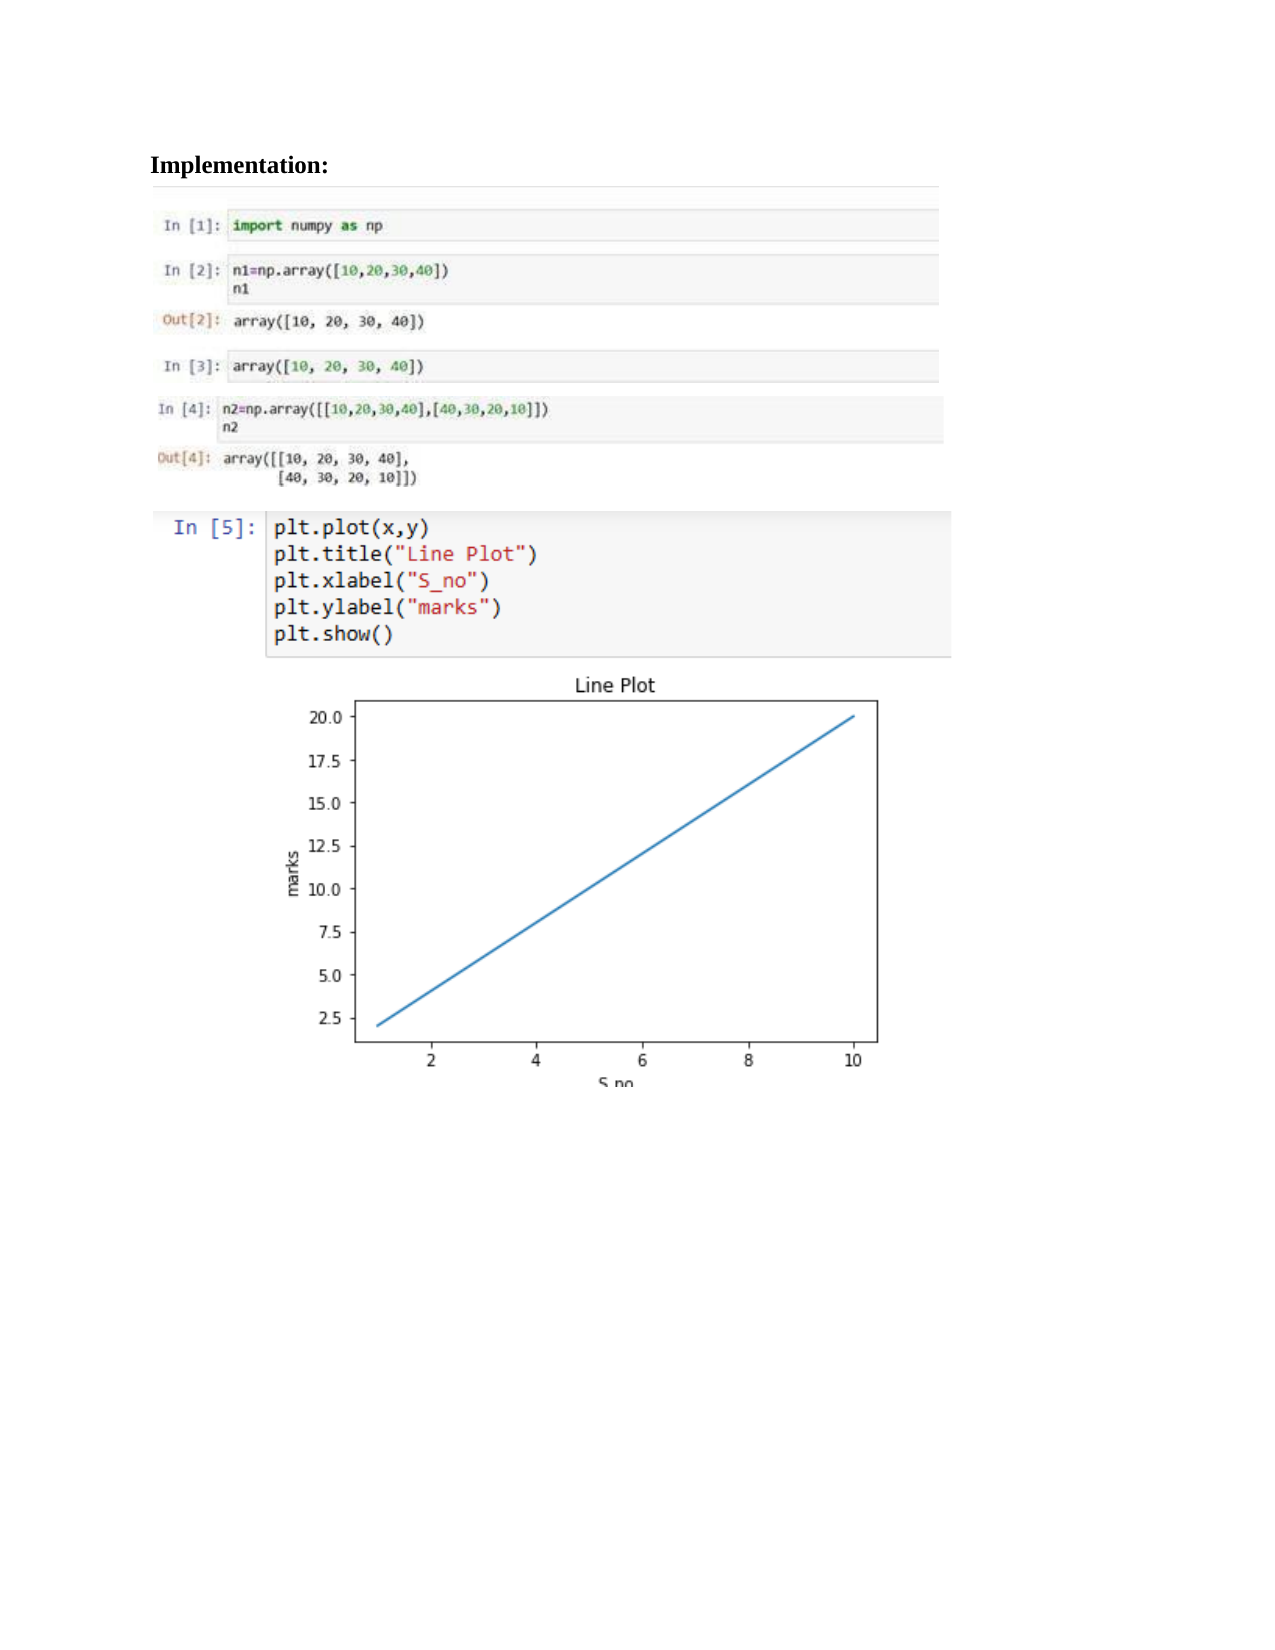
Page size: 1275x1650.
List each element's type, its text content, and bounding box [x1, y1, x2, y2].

picture [153, 511, 952, 1087]
picture [153, 186, 939, 383]
text Implementation: [150, 150, 1200, 179]
picture [157, 396, 944, 487]
